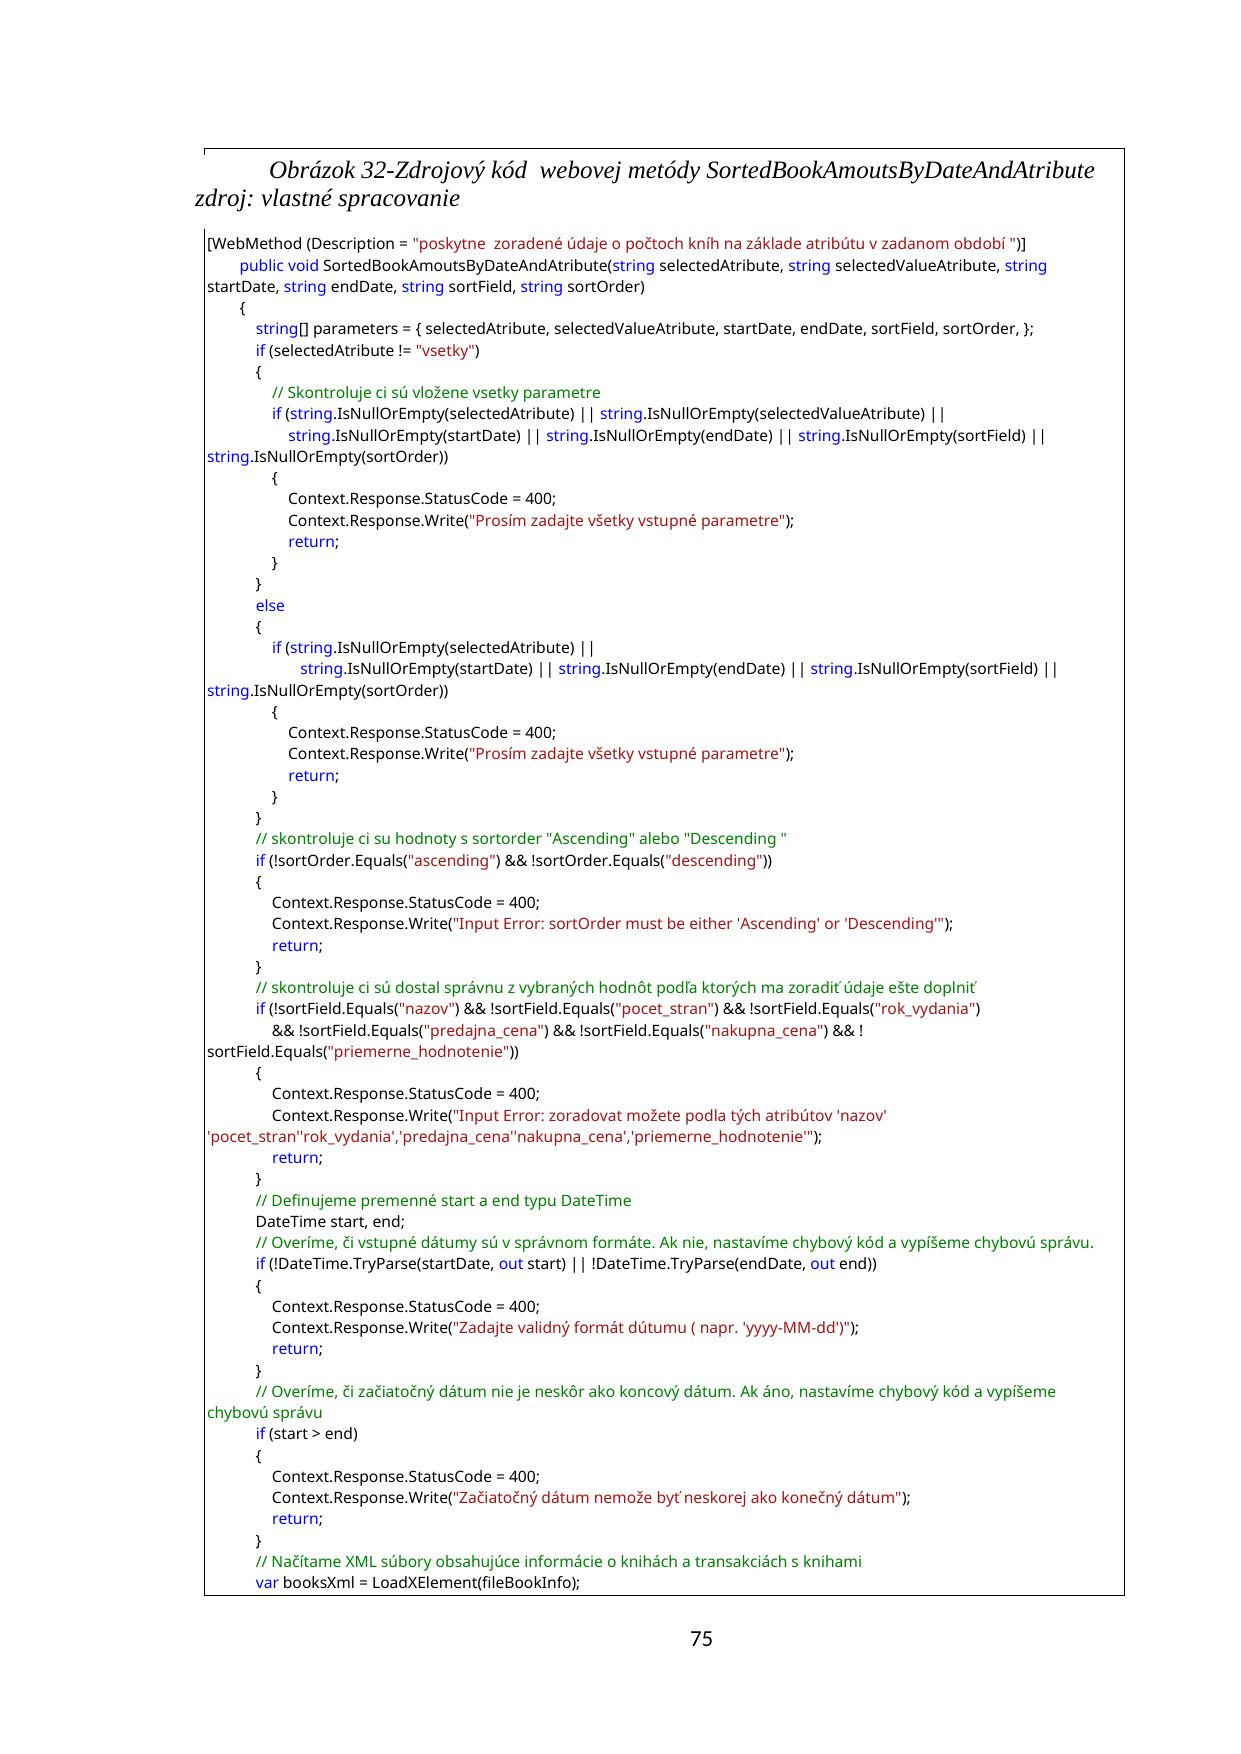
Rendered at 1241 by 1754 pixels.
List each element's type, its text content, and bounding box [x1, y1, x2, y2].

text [205, 1569, 1124, 1595]
text string[] parameters = { selectedAtribute, selectedValueAtribute, startDate, endDate, sortField, sortOrder, }; [207, 318, 1122, 339]
text Context.Response.StatusCode = 400; [207, 722, 1122, 743]
text Context.Response.Write("Input Error: zoradovat možete podla tých atribútov 'nazov' 'pocet_stran''rok_vydania','predajna_cena''nakupna_cena','priemerne_hodnotenie'"); [207, 1104, 1122, 1147]
text { [207, 361, 1122, 382]
text { [207, 1274, 1122, 1296]
text { [207, 1062, 1122, 1083]
text if (!DateTime.TryParse(startDate, out start) || !DateTime.TryParse(endDate, out end)) [207, 1253, 1122, 1274]
text return; [207, 1508, 1122, 1529]
text Context.Response.Write("Prosím zadajte všetky vstupné parametre"); [207, 743, 1122, 764]
text } [207, 552, 1122, 573]
text } [207, 1168, 1122, 1189]
text { [207, 871, 1122, 892]
text return; [207, 1338, 1122, 1359]
text return; [207, 764, 1122, 786]
text Context.Response.StatusCode = 400; [207, 1466, 1122, 1487]
text // skontroluje ci su hodnoty s sortorder "Ascending" alebo "Descending " [207, 828, 1122, 849]
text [207, 1551, 1122, 1569]
text string.IsNullOrEmpty(startDate) || string.IsNullOrEmpty(endDate) || string.IsNullOrEmpty(sortField) || string.IsNullOrEmpty(sortOrder)) [207, 424, 1122, 467]
text // Overíme, či začiatočný dátum nie je neskôr ako koncový dátum. Ak áno, nastavíme chybový kód a vypíšeme chybovú správu [207, 1381, 1122, 1423]
text else [207, 594, 1122, 616]
text Context.Response.StatusCode = 400; [207, 1296, 1122, 1317]
text } [207, 1529, 1122, 1551]
text return; [207, 934, 1122, 956]
text return; [207, 531, 1122, 552]
text { [207, 297, 1122, 318]
text { [207, 467, 1122, 488]
text } [207, 956, 1122, 977]
text Context.Response.Write("Prosím zadajte všetky vstupné parametre"); [207, 509, 1122, 531]
text } [207, 807, 1122, 828]
text Context.Response.Write("Začiatočný dátum nemože byť neskorej ako konečný dátum"); [207, 1487, 1122, 1508]
text [WebMethod (Description = "poskytne zoradené údaje o počtoch kníh na základe atribútu v zadanom období ")] [205, 149, 1124, 254]
text return; [207, 1147, 1122, 1168]
text Context.Response.StatusCode = 400; [207, 488, 1122, 509]
text } [207, 1359, 1122, 1381]
text } [207, 573, 1122, 594]
text Context.Response.Write("Input Error: sortOrder must be either 'Ascending' or 'Descending'"); [207, 913, 1122, 934]
text // skontroluje ci sú dostal správnu z vybraných hodnôt podľa ktorých ma zoradiť údaje ešte doplniť [207, 977, 1122, 998]
text Context.Response.StatusCode = 400; [207, 1083, 1122, 1104]
text if (selectedAtribute != "vsetky") [207, 339, 1122, 361]
text // Overíme, či vstupné dátumy sú v správnom formáte. Ak nie, nastavíme chybový kód a vypíšeme chybovú správu. [207, 1232, 1122, 1253]
text { [207, 701, 1122, 722]
text if (string.IsNullOrEmpty(selectedAtribute) || [207, 637, 1122, 658]
text { [207, 616, 1122, 637]
text string.IsNullOrEmpty(startDate) || string.IsNullOrEmpty(endDate) || string.IsNullOrEmpty(sortField) || string.IsNullOrEmpty(sortOrder)) [207, 658, 1122, 701]
text // Definujeme premenné start a end typu DateTime [207, 1189, 1122, 1211]
text Context.Response.Write("Zadajte validný formát dútumu ( napr. 'yyyy-MM-dd')"); [207, 1317, 1122, 1338]
text if (start > end) [207, 1423, 1122, 1444]
text DateTime start, end; [207, 1211, 1122, 1232]
text && !sortField.Equals("predajna_cena") && !sortField.Equals("nakupna_cena") && !sortField.Equals("priemerne_hodnotenie")) [207, 1019, 1122, 1062]
text } [207, 786, 1122, 807]
text public void SortedBookAmoutsByDateAndAtribute(string selectedAtribute, string selectedValueAtribute, string startDate, string endDate, string sortField, string sortOrder) [207, 254, 1122, 297]
text if (string.IsNullOrEmpty(selectedAtribute) || string.IsNullOrEmpty(selectedValueAtribute) || [207, 403, 1122, 424]
text Context.Response.StatusCode = 400; [207, 892, 1122, 913]
text { [207, 1444, 1122, 1466]
text // Skontroluje ci sú vložene vsetky parametre [207, 382, 1122, 403]
text if (!sortOrder.Equals("ascending") && !sortOrder.Equals("descending")) [207, 849, 1122, 871]
text if (!sortField.Equals("nazov") && !sortField.Equals("pocet_stran") && !sortField.Equals("rok_vydania") [207, 998, 1122, 1019]
